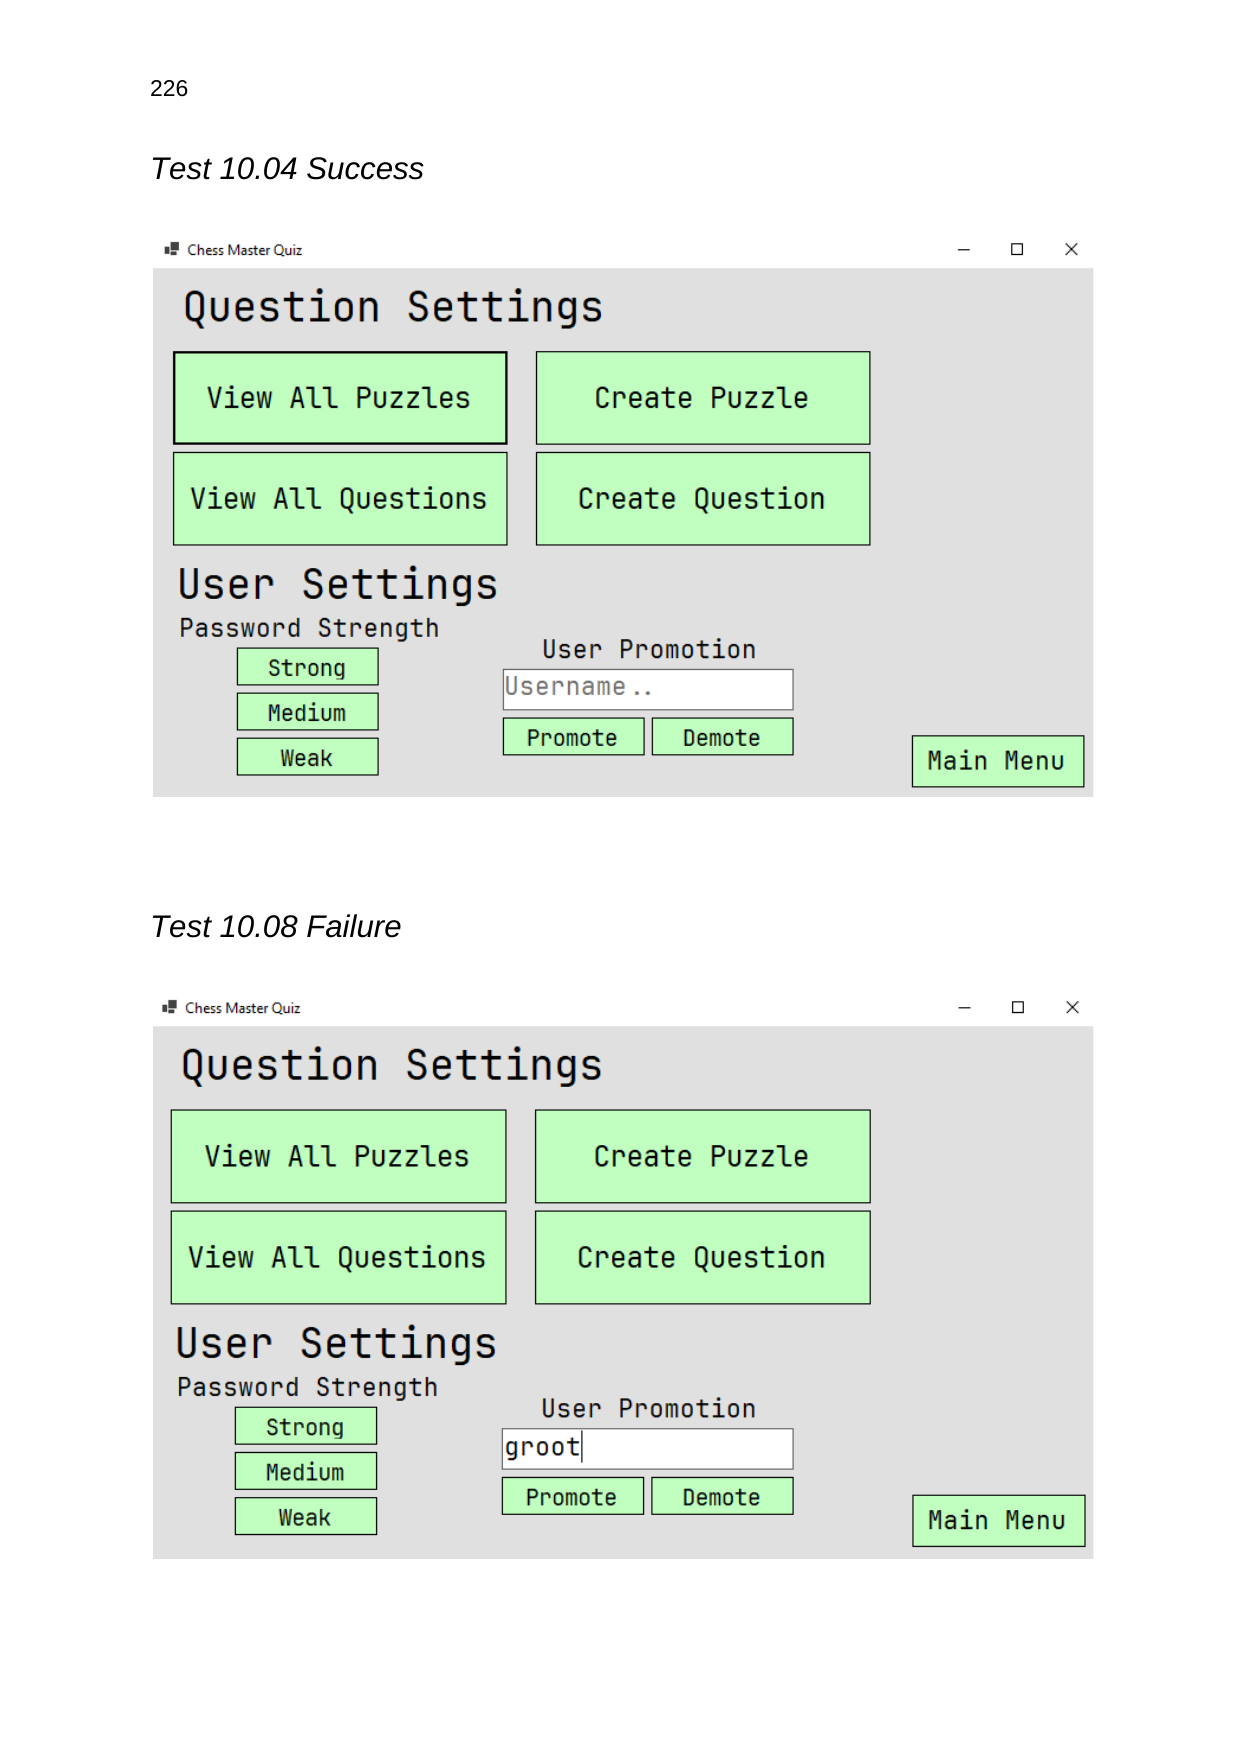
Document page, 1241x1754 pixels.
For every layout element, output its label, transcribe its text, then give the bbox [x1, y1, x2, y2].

text Test 10.04 Success [150, 150, 1090, 186]
picture [153, 993, 1094, 1559]
picture [153, 235, 1094, 797]
text Test 10.08 Failure [150, 908, 1090, 944]
